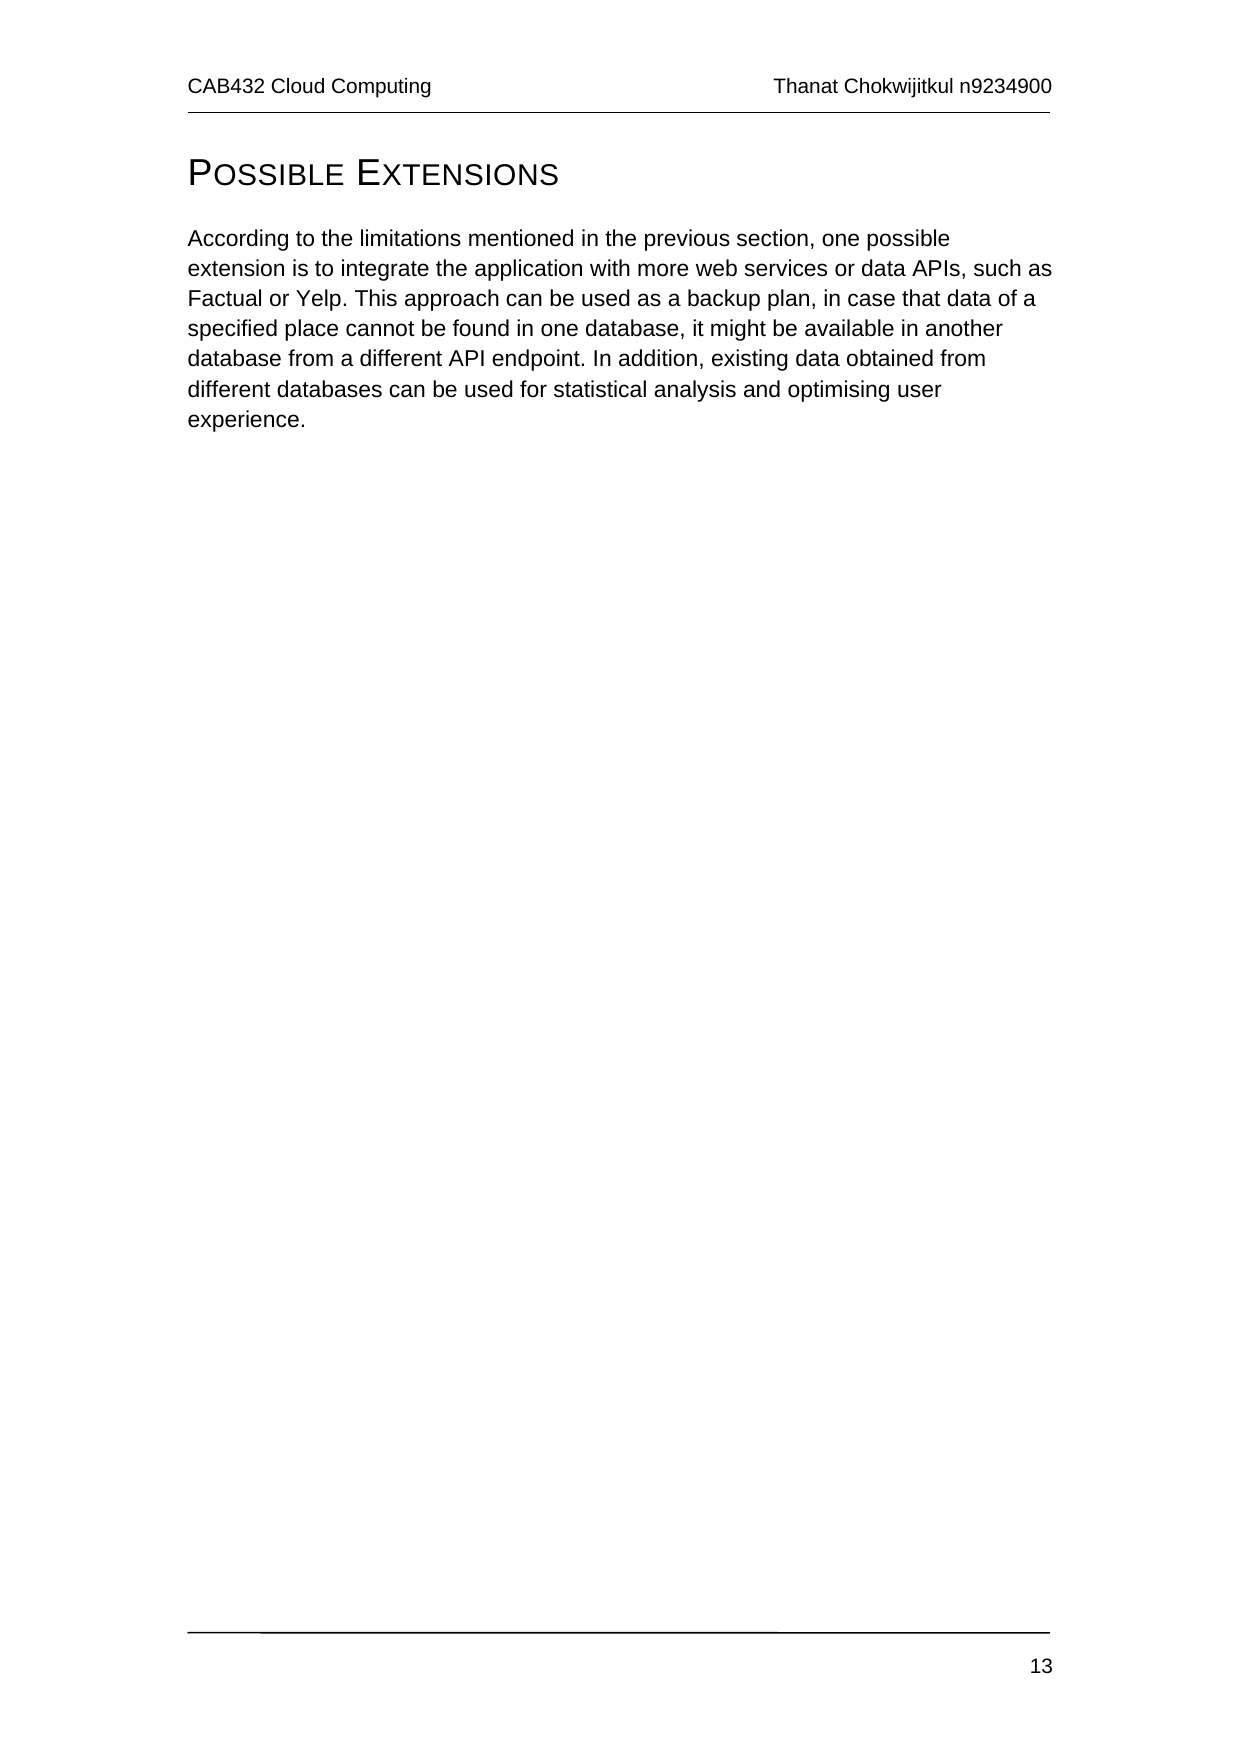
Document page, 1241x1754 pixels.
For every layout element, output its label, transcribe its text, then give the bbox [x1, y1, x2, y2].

text According to the limitations mentioned in the previous section, one possible extension is to integrate the application with more web services or data APIs, such as Factual or Yelp. This approach can be used as a backup plan, in case that data of a specified place cannot be found in one database, it might be available in another database from a different API endpoint. In addition, existing data obtained from different databases can be used for statistical analysis and optimising user experience. [187, 224, 1053, 432]
subtitle Possible Extensions [187, 150, 1053, 193]
